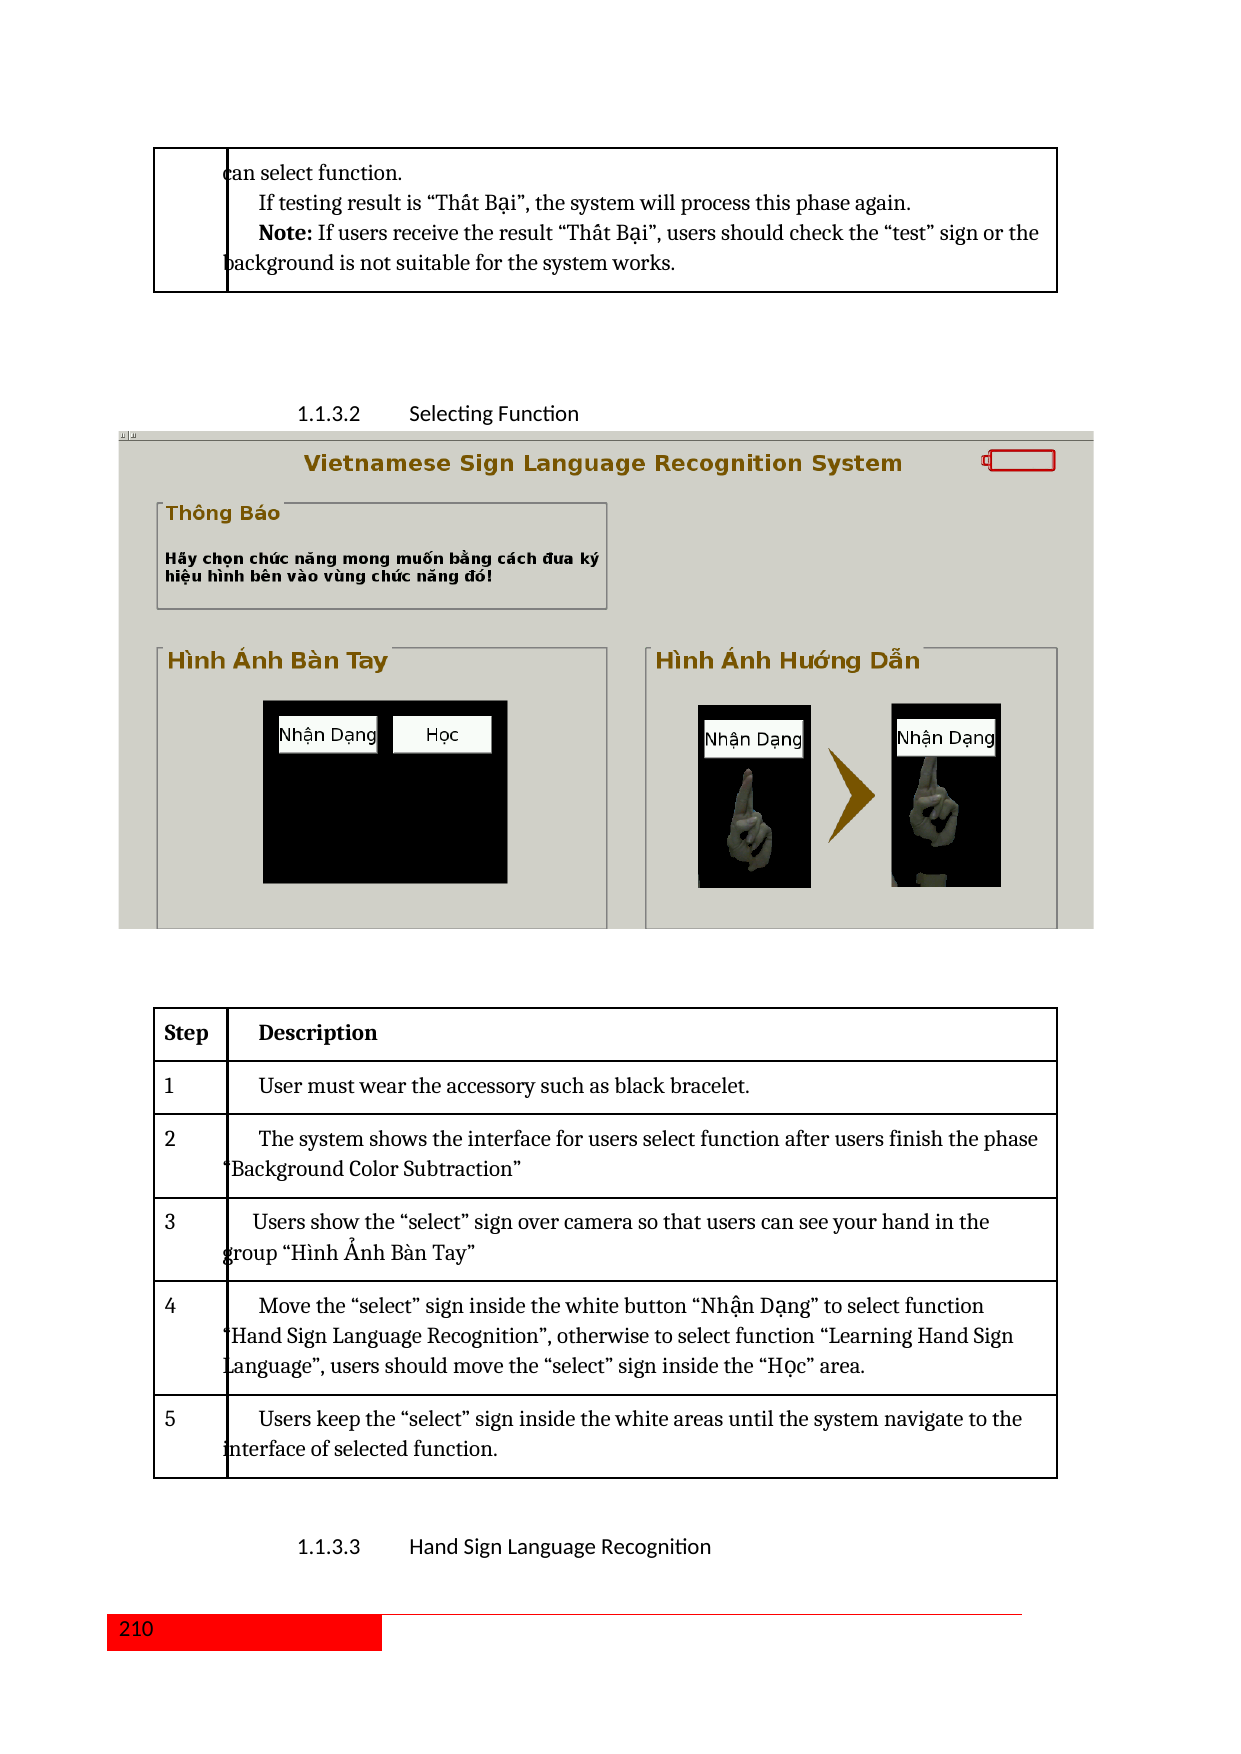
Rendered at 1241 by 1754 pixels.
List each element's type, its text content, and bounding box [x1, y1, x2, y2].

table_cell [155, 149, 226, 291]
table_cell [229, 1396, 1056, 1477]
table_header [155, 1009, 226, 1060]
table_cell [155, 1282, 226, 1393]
list Selecting Function [297, 399, 1033, 427]
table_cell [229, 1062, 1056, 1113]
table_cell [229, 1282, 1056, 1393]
list Hand Sign Language Recognition [297, 1532, 1033, 1560]
picture [118, 431, 1094, 929]
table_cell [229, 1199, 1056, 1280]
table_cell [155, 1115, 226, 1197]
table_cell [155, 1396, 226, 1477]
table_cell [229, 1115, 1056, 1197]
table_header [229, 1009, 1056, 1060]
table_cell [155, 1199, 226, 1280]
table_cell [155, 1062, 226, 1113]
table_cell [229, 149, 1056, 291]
